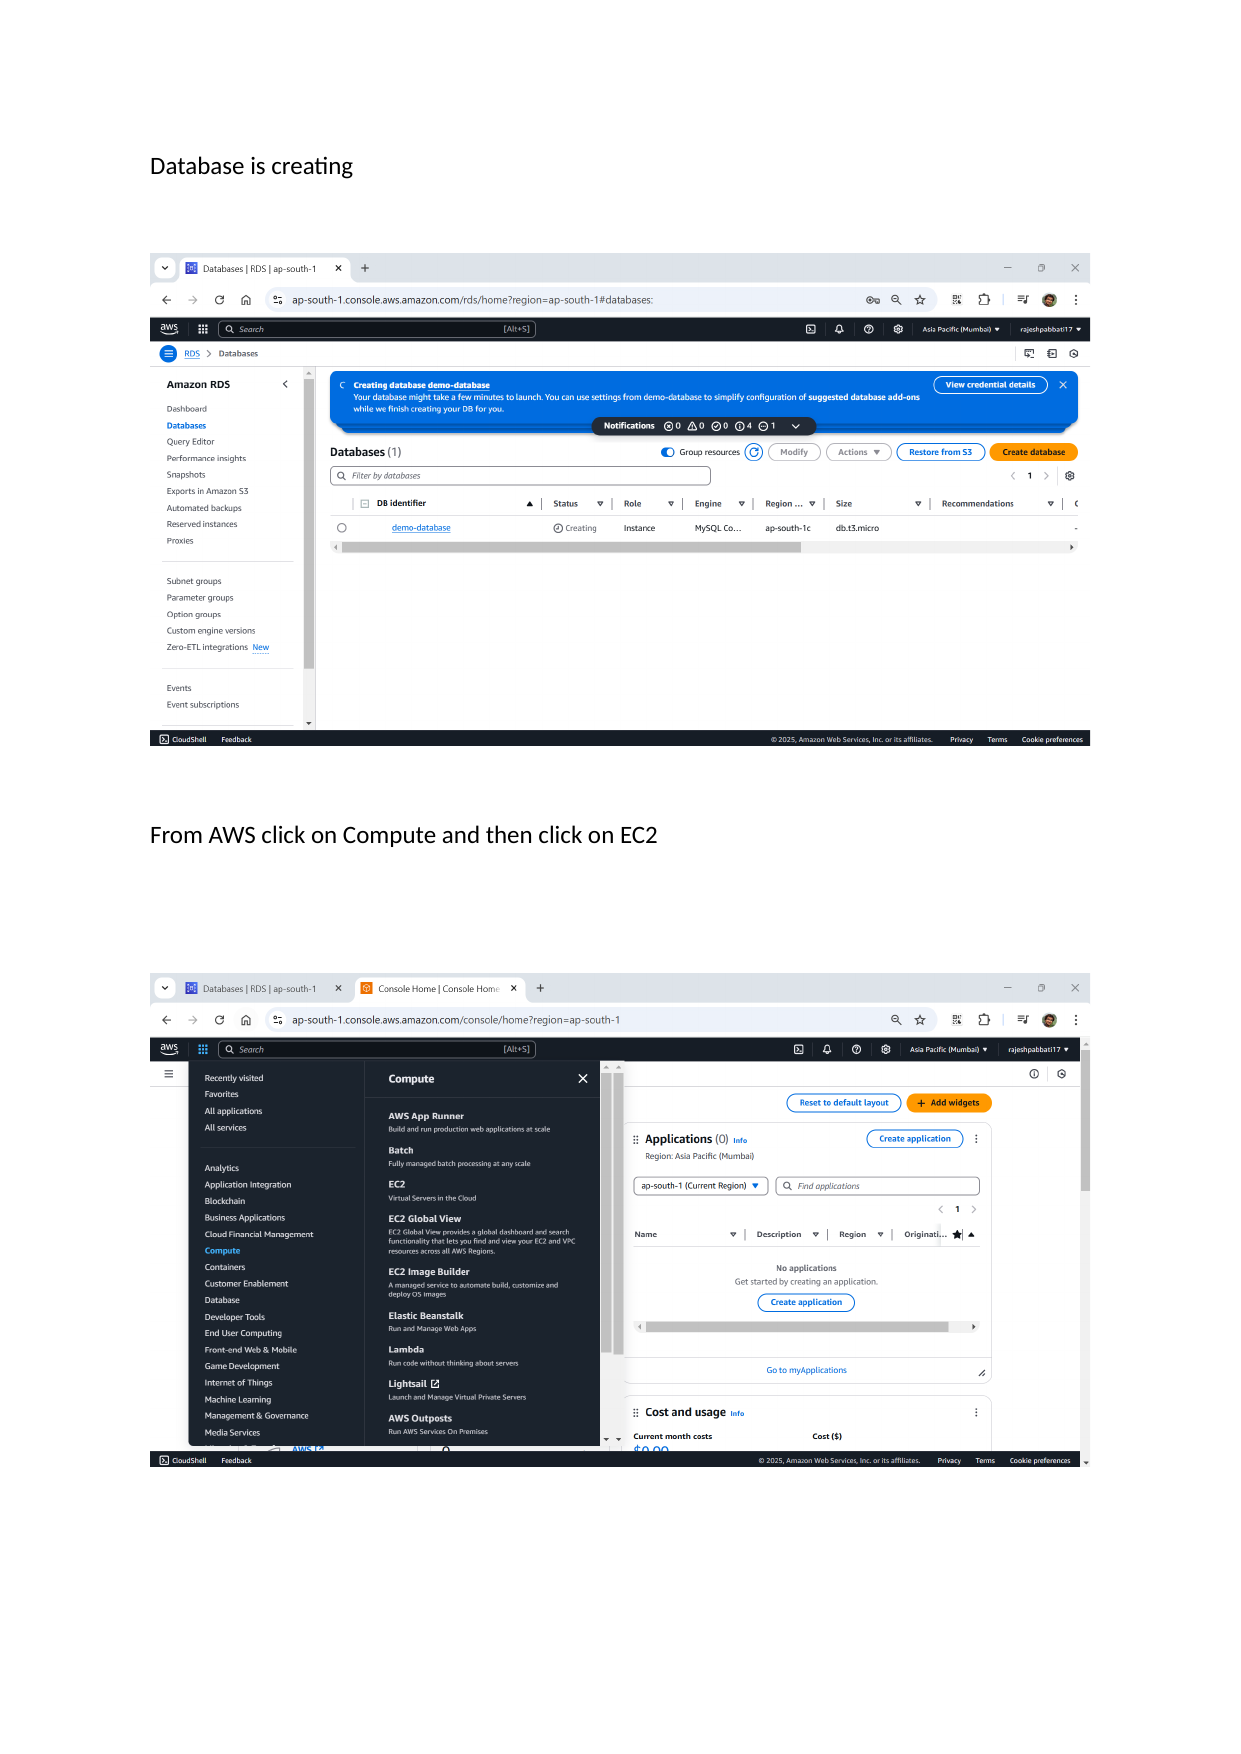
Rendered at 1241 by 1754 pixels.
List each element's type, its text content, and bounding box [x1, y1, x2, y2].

text From AWS click on Compute and then click on EC2 [150, 819, 1090, 849]
picture [150, 253, 1091, 746]
text Database is creating [150, 150, 1090, 181]
picture [150, 973, 1091, 1467]
